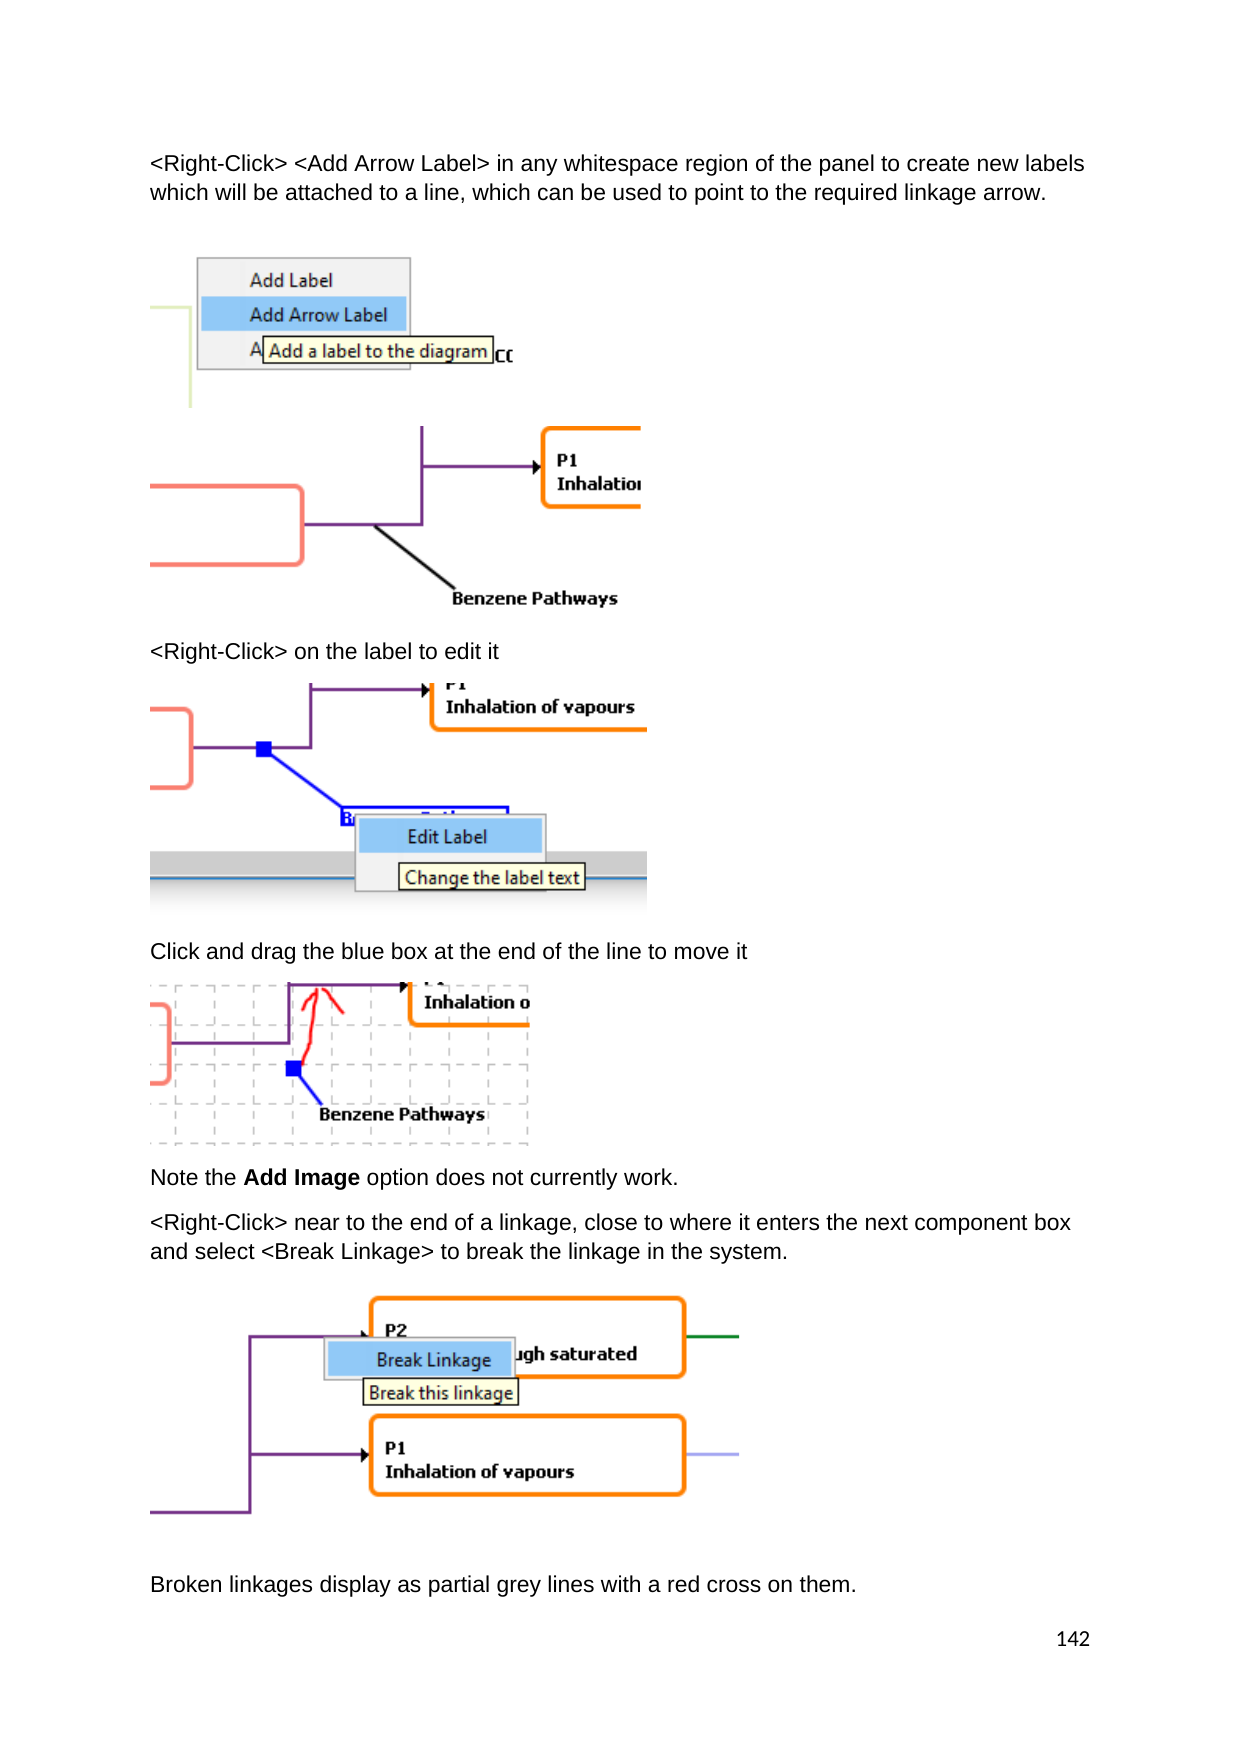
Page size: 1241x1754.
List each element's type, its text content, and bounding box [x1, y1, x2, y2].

text Broken linkages display as partial grey lines with a red cross on them. [150, 1571, 1090, 1597]
picture [150, 683, 647, 919]
picture [150, 982, 530, 1146]
picture [150, 223, 513, 408]
text <Right-Click> near to the end of a linkage, close to where it enters the next component box and select <Break Linkage> to break the linkage in the system. [150, 1209, 1090, 1264]
text <Right-Click> <Add Arrow Label> in any whitespace region of the panel to create new labels which will be attached to a line, which can be used to point to the required linkage arrow. [150, 150, 1090, 205]
text Click and drag the blue box at the end of the line to move it [150, 938, 1090, 964]
text Note the Add Image option does not currently work. [150, 1164, 1090, 1191]
picture [150, 1282, 740, 1552]
picture [150, 426, 641, 619]
text <Right-Click> on the label to edit it [150, 638, 1090, 664]
